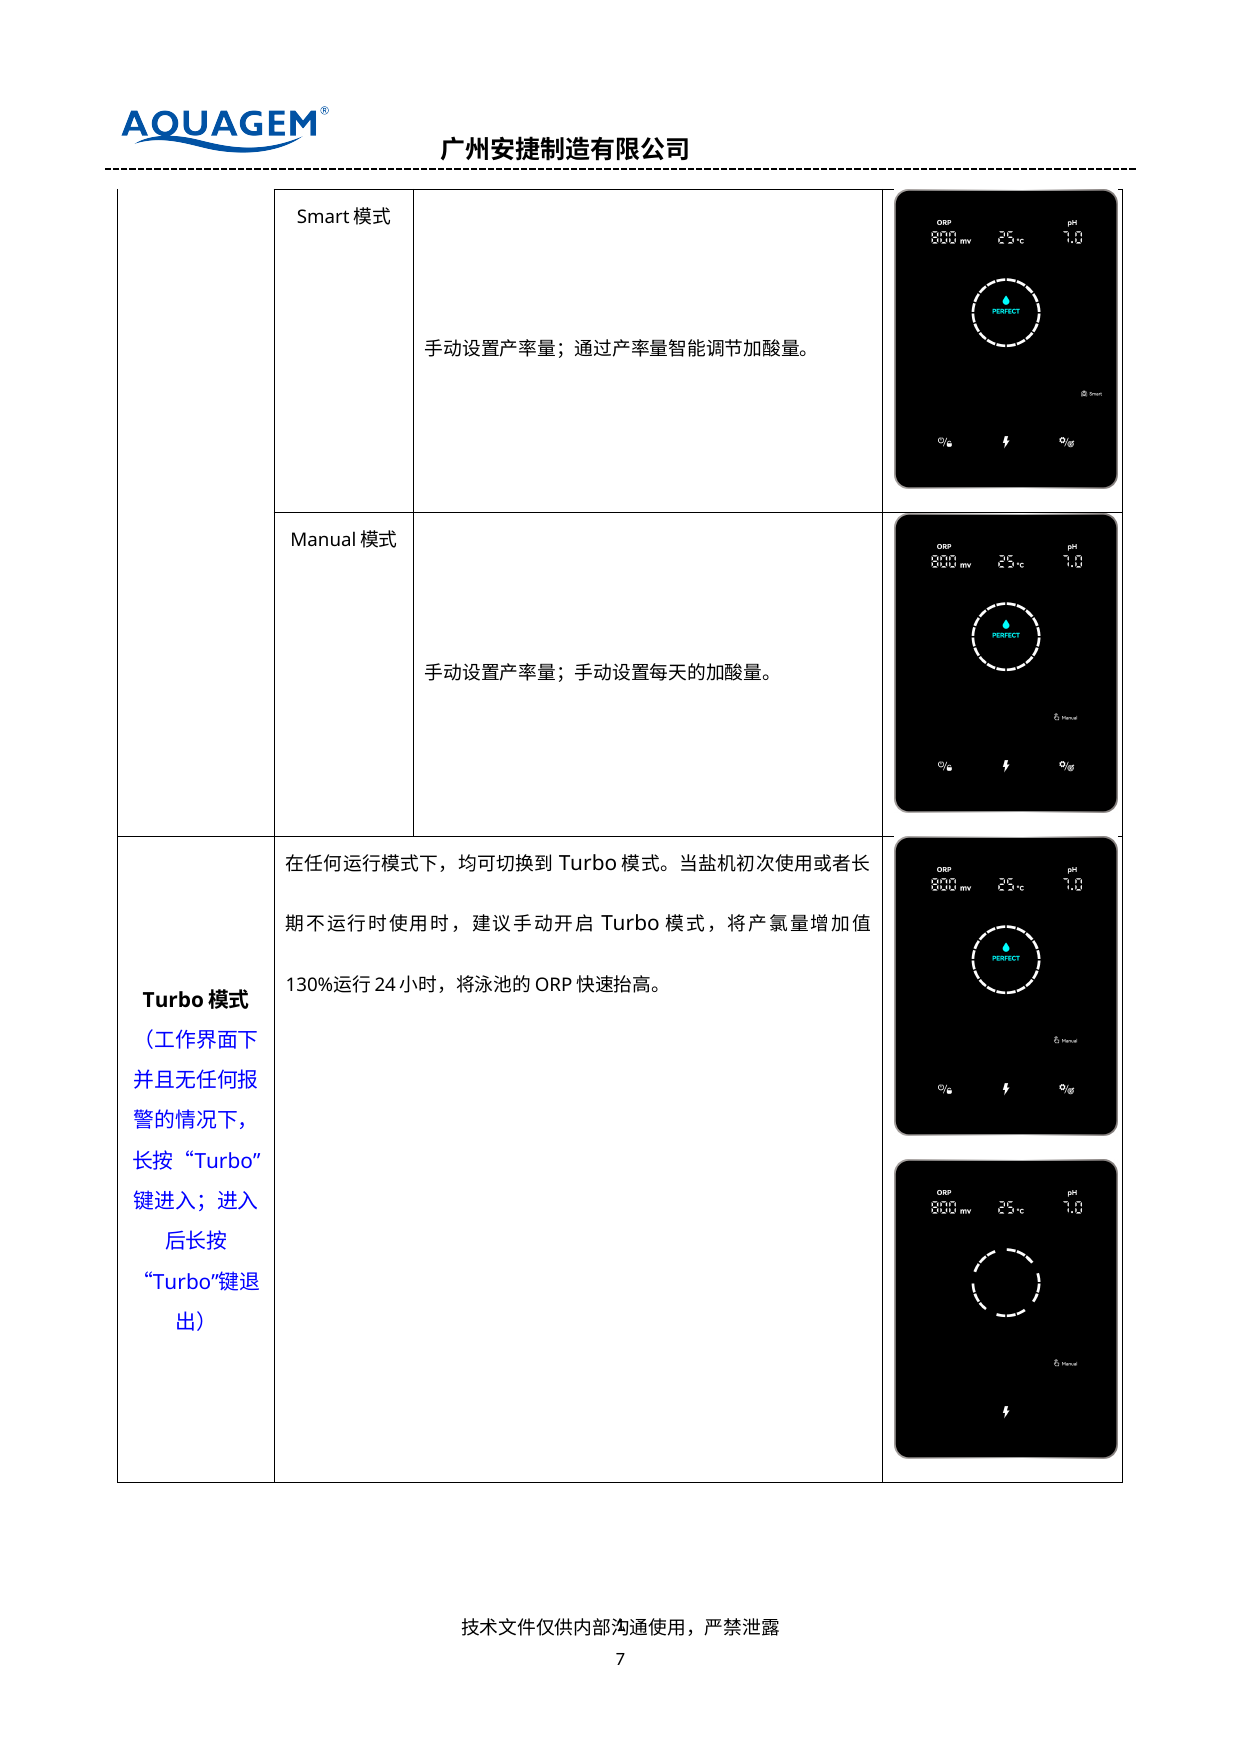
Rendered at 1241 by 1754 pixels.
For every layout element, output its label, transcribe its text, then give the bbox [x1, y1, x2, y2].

table_cell [883, 837, 1122, 1482]
table_cell [883, 190, 1122, 512]
table_cell 在任何运行模式下，均可切换到Turbo模式。当盐机初次使用或者长期不运行时使用时，建议手动开启Turbo模式，将产氯量增加值130%运行24小时，将泳池的ORP快速抬高。 [275, 837, 882, 1482]
table_cell Turbo模式（工作界面下并且无任何报警的情况下，长按“Turbo”键进入；进入后长按“Turbo”键退出） [118, 837, 274, 1482]
table_cell 手动设置产率量；手动设置每天的加酸量。 [414, 513, 882, 836]
table_cell [883, 513, 1122, 836]
picture [894, 189, 1118, 489]
picture [894, 513, 1118, 813]
picture [894, 1159, 1118, 1459]
table_cell Smart模式 [275, 190, 413, 512]
picture [112, 96, 343, 159]
table_cell 手动设置产率量；通过产率量智能调节加酸量。 [414, 190, 882, 512]
table_cell Manual模式 [275, 513, 413, 836]
picture [894, 836, 1118, 1136]
